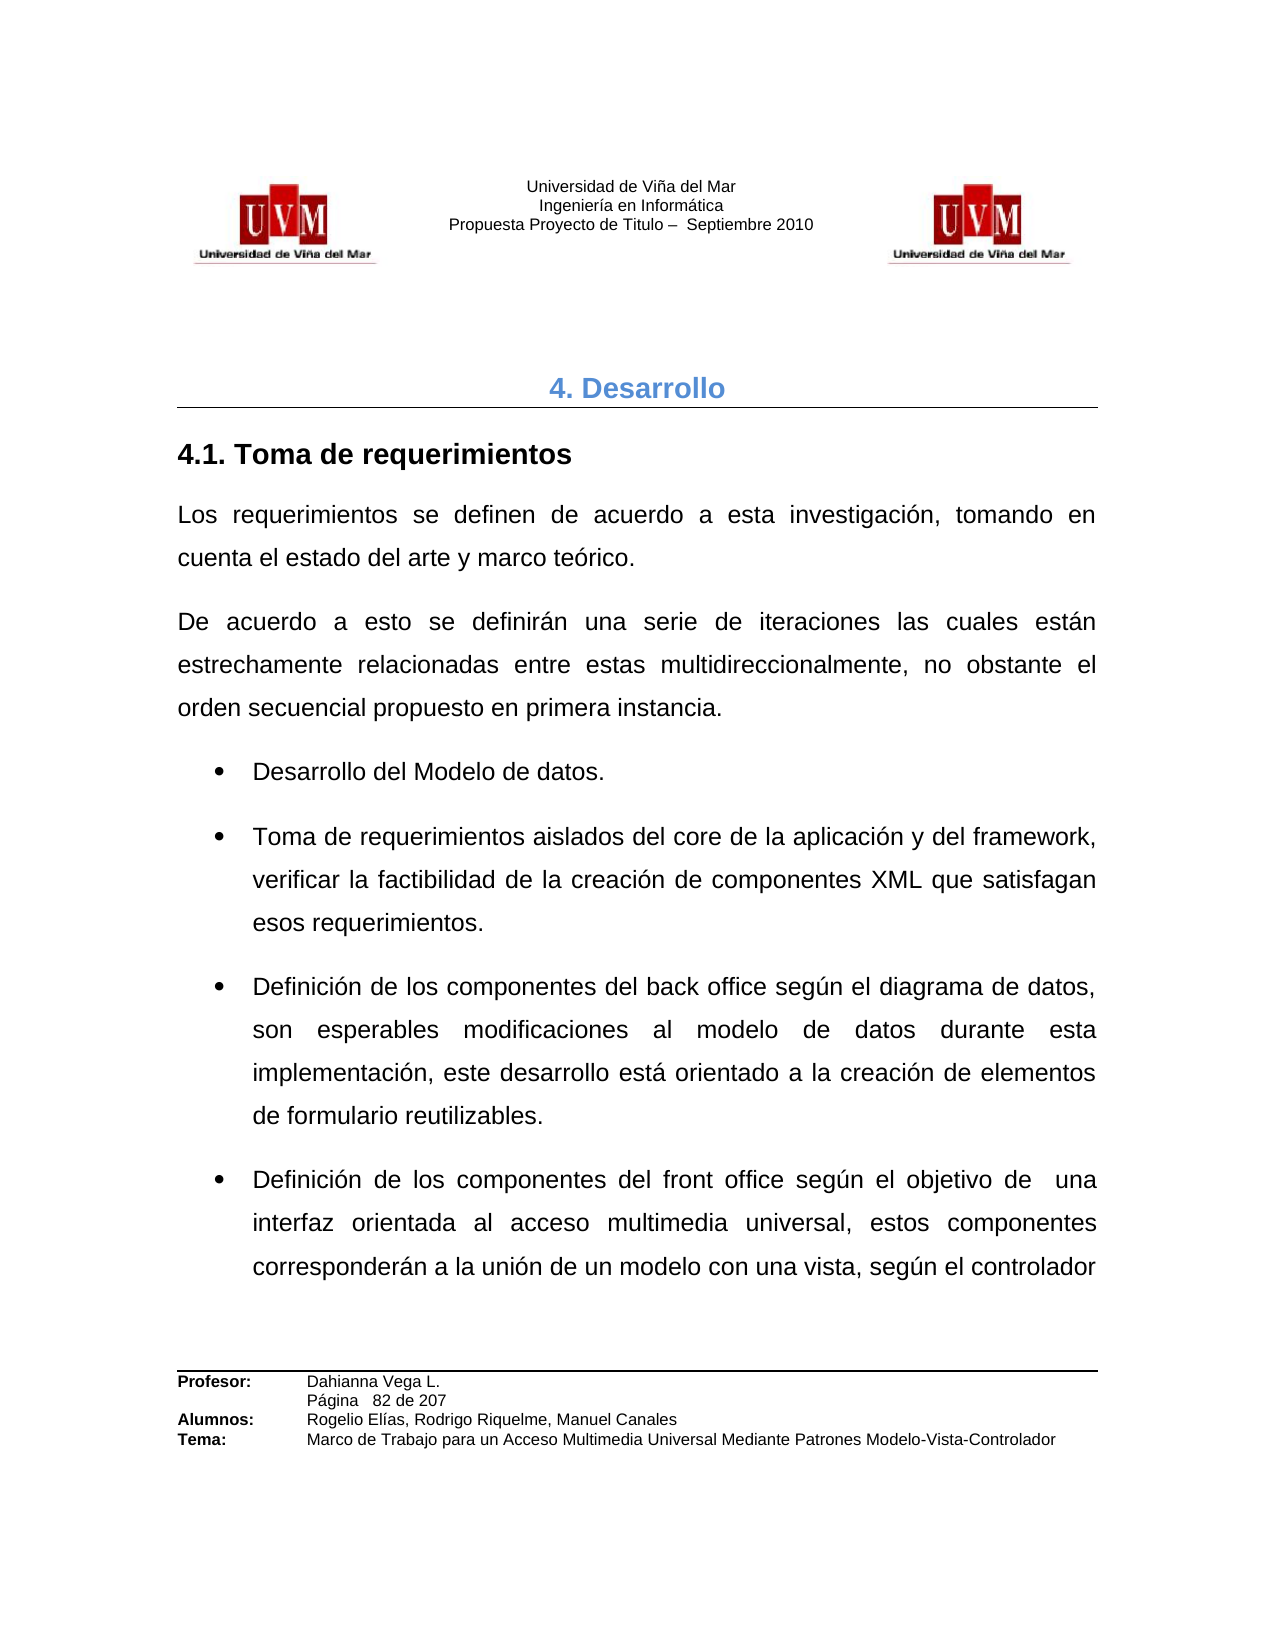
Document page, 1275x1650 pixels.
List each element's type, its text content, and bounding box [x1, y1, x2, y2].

picture [871, 176, 1084, 267]
text De acuerdo a esto se definirán una serie de iteraciones las cuales están estrechamente relacionadas entre estas multidireccionalmente, no obstante el orden secuencial propuesto en primera instancia. [177, 607, 1098, 722]
list Desarrollo del Modelo de datos. [215, 757, 1098, 786]
picture [177, 176, 390, 267]
subtitle 4.1. Toma de requerimientos [177, 437, 1098, 471]
text Los requerimientos se definen de acuerdo a esta investigación, tomando en cuenta el estado del arte y marco teórico. [177, 500, 1098, 572]
list Definición de los componentes del back office según el diagrama de datos, son esperables modificaciones al modelo de datos durante esta implementación, este desarrollo está orientado a la creación de elementos de formulario reutilizables. [215, 972, 1098, 1130]
title 4. Desarrollo [177, 371, 1098, 407]
list Toma de requerimientos aislados del core de la aplicación y del framework, verificar la factibilidad de la creación de componentes XML que satisfagan esos requerimientos. [215, 821, 1098, 937]
